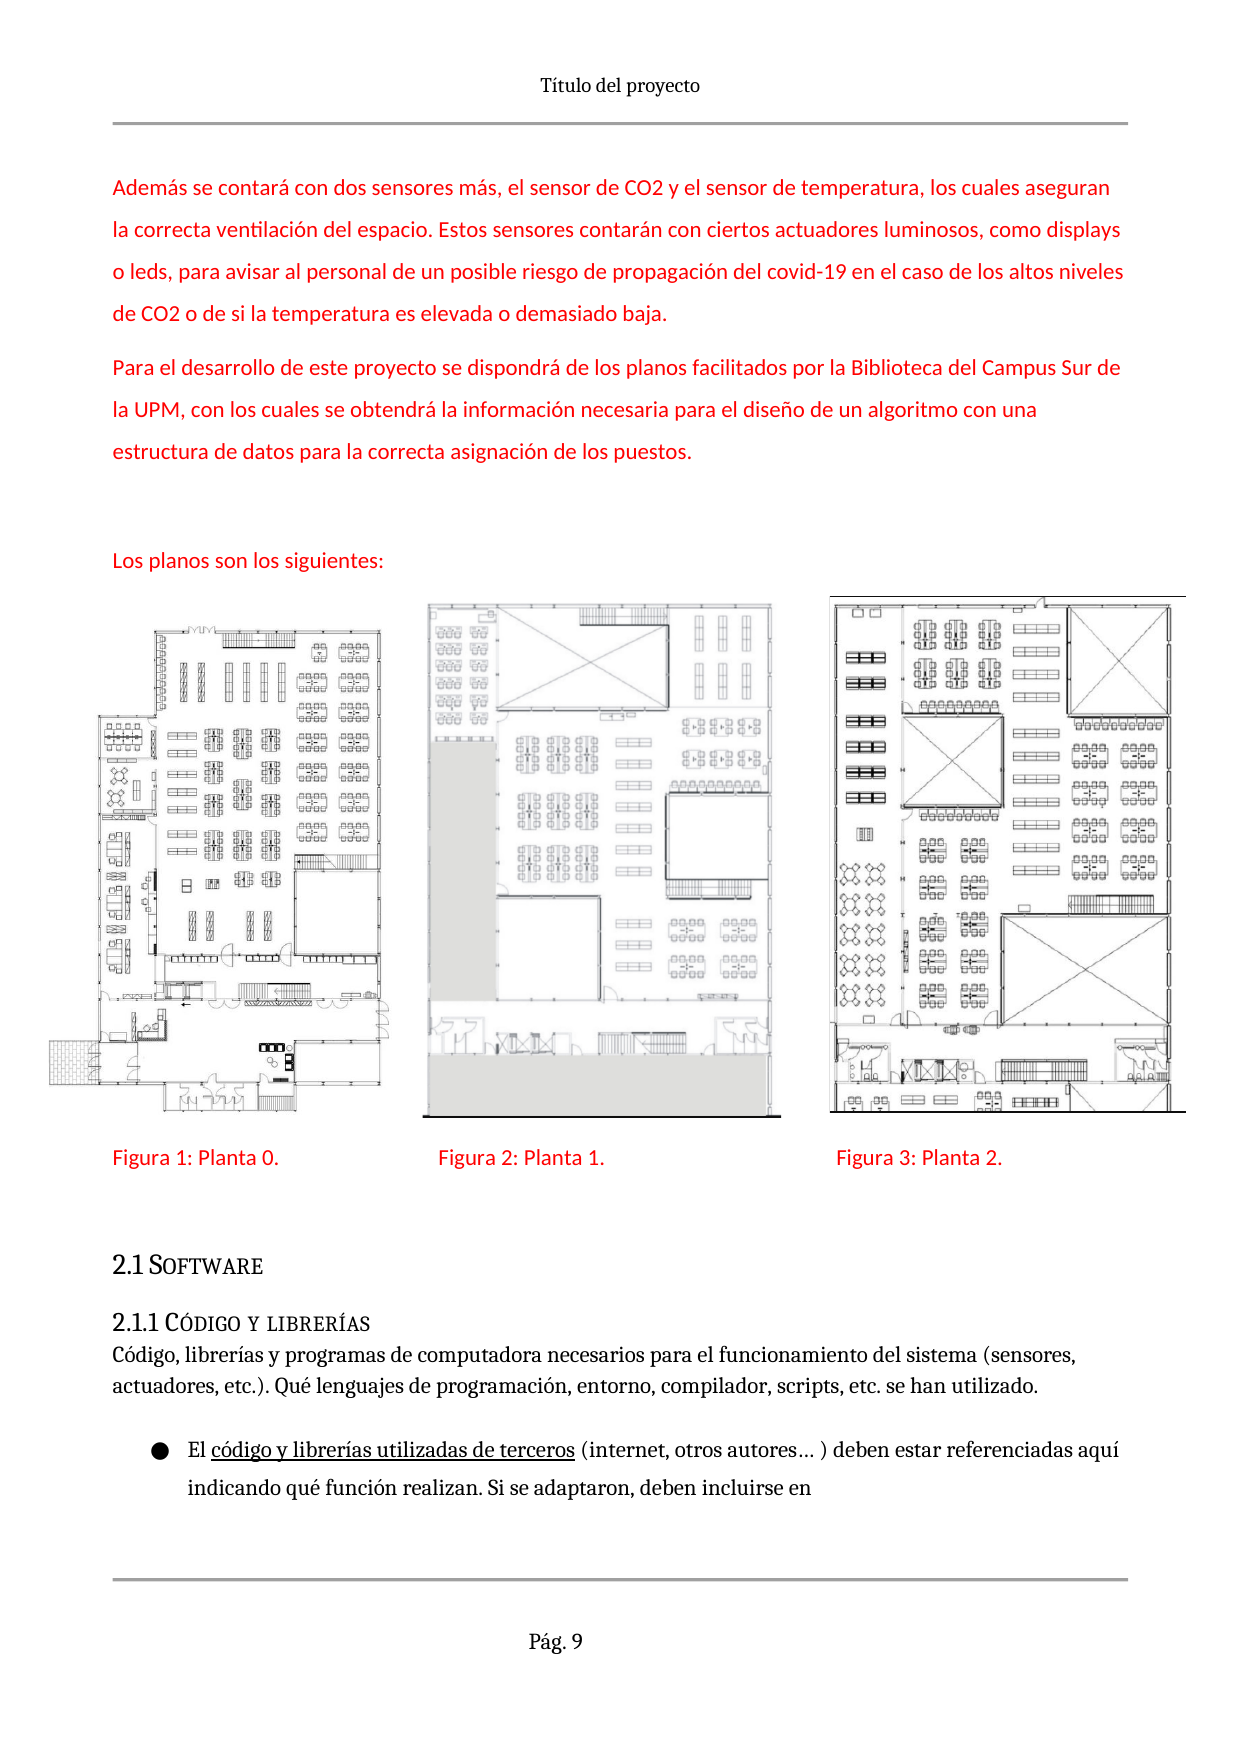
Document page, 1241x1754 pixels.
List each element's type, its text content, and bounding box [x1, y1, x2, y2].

text Código, librerías y programas de computadora necesarios para el funcionamiento del sistema (sensores, actuadores, etc.). Qué lenguajes de programación, entorno, compilador, scripts, etc. se han utilizado. [112, 1342, 1128, 1399]
subtitle 2.1 Software [112, 1248, 1128, 1282]
picture [48, 624, 404, 1116]
list El código y librerías utilizadas de terceros (internet, otros autores… ) deben estar referenciadas aquí indicando qué función realizan. Si se adaptaron, deben incluirse en [150, 1423, 1128, 1501]
text Figura 1: Planta 0. Figura 2: Planta 1. Figura 3: Planta 2. [112, 1143, 1128, 1171]
text Además se contará con dos sensores más, el sensor de CO2 y el sensor de temperatura, los cuales aseguran la correcta ventilación del espacio. Estos sensores contarán con ciertos actuadores luminosos, como displays o leds, para avisar al personal de un posible riesgo de propagación del covid-19 en el caso de los altos niveles de CO2 o de si la temperatura es elevada o demasiado baja. [112, 173, 1128, 327]
subtitle 2.1.1 Código y librerías [112, 1307, 1128, 1338]
picture [422, 601, 782, 1118]
picture [829, 596, 1186, 1113]
text Los planos son los siguientes: [112, 546, 1128, 574]
text Para el desarrollo de este proyecto se dispondrá de los planos facilitados por la Biblioteca del Campus Sur de la UPM, con los cuales se obtendrá la información necesaria para el diseño de un algoritmo con una estructura de datos para la correcta asignación de los puestos. [112, 353, 1128, 466]
